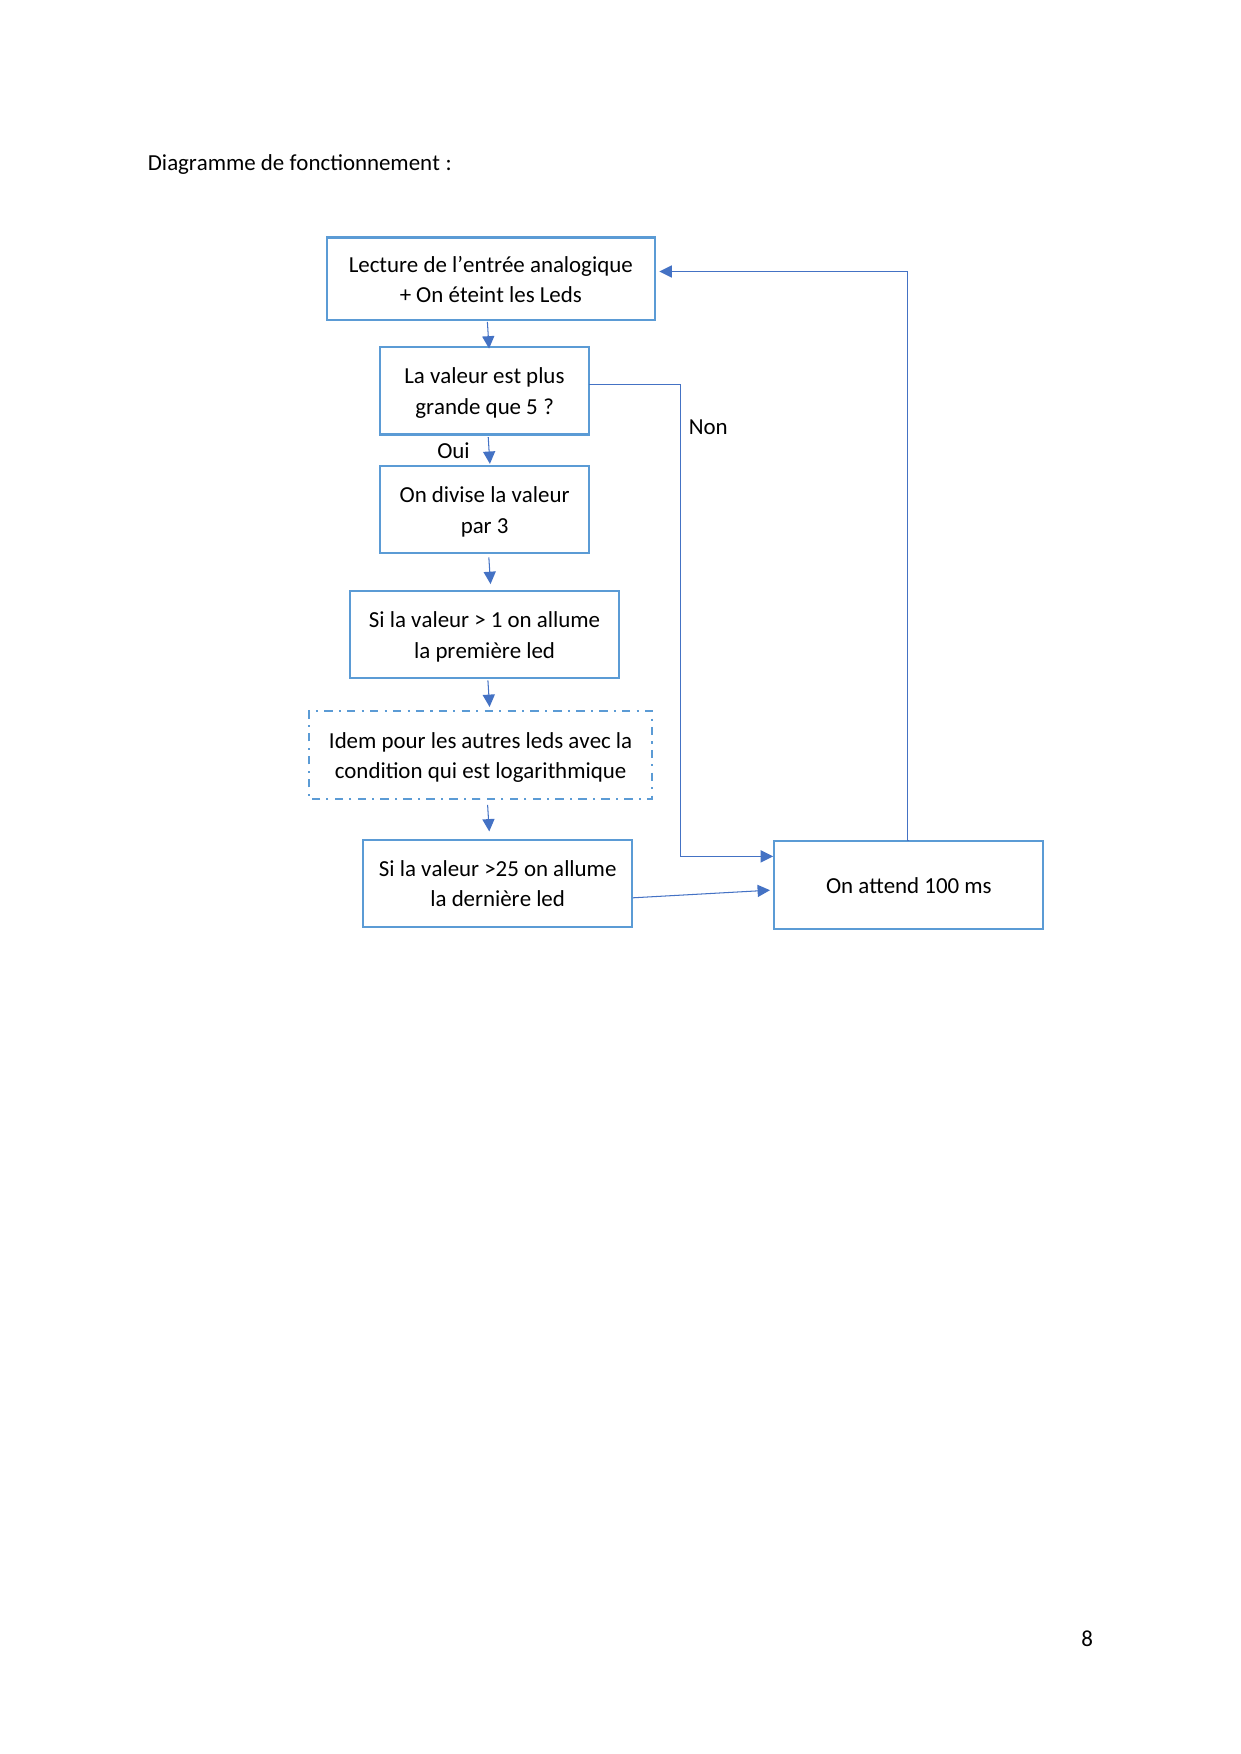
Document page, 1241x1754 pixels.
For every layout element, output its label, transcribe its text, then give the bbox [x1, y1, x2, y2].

text Diagramme de fonctionnement : [148, 148, 1093, 176]
